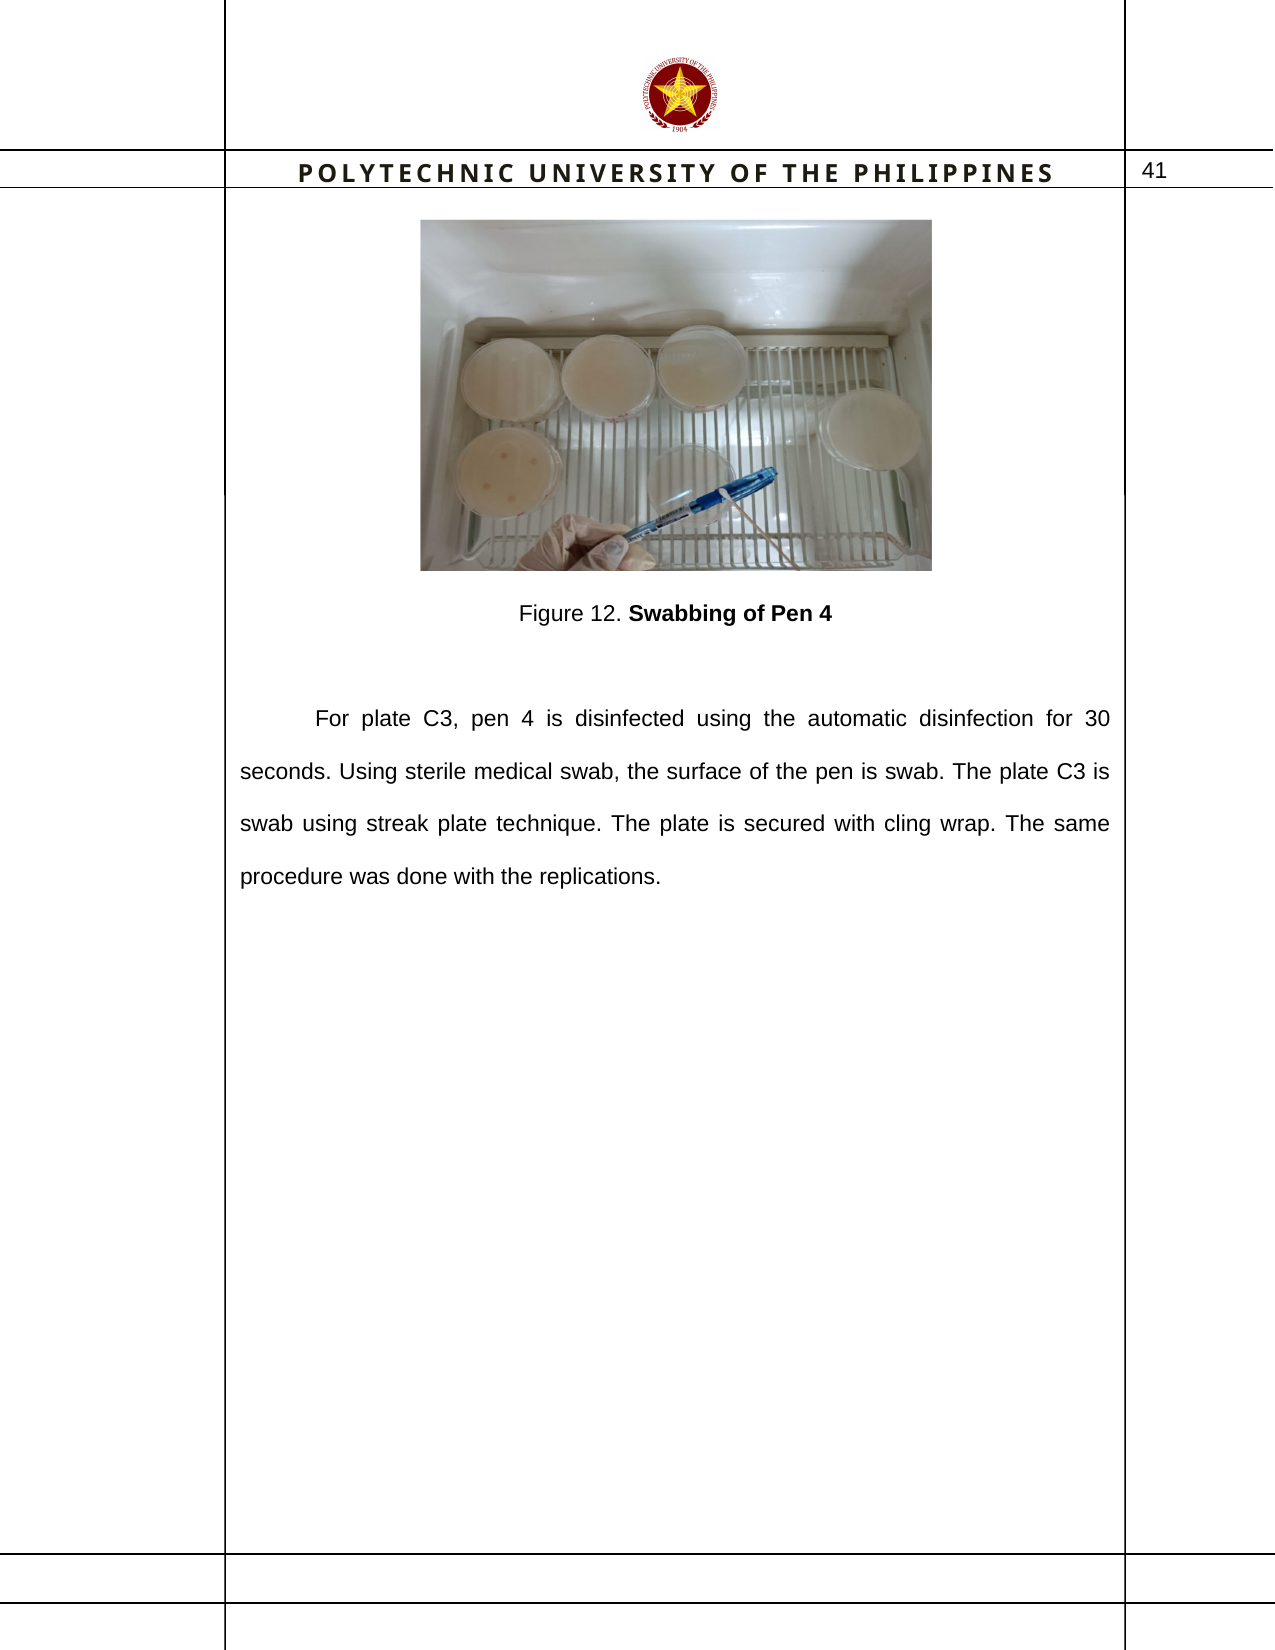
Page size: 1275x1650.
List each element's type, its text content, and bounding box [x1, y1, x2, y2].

text Figure 12. Swabbing of Pen 4 [240, 599, 1111, 626]
picture [642, 57, 718, 133]
text For plate C3, pen 4 is disinfected using the automatic disinfection for 30 seconds. Using sterile medical swab, the surface of the pen is swab. The plate C3 is swab using streak plate technique. The plate is secured with cling wrap. The same procedure was done with the replications. [240, 705, 1111, 889]
picture [421, 220, 931, 571]
